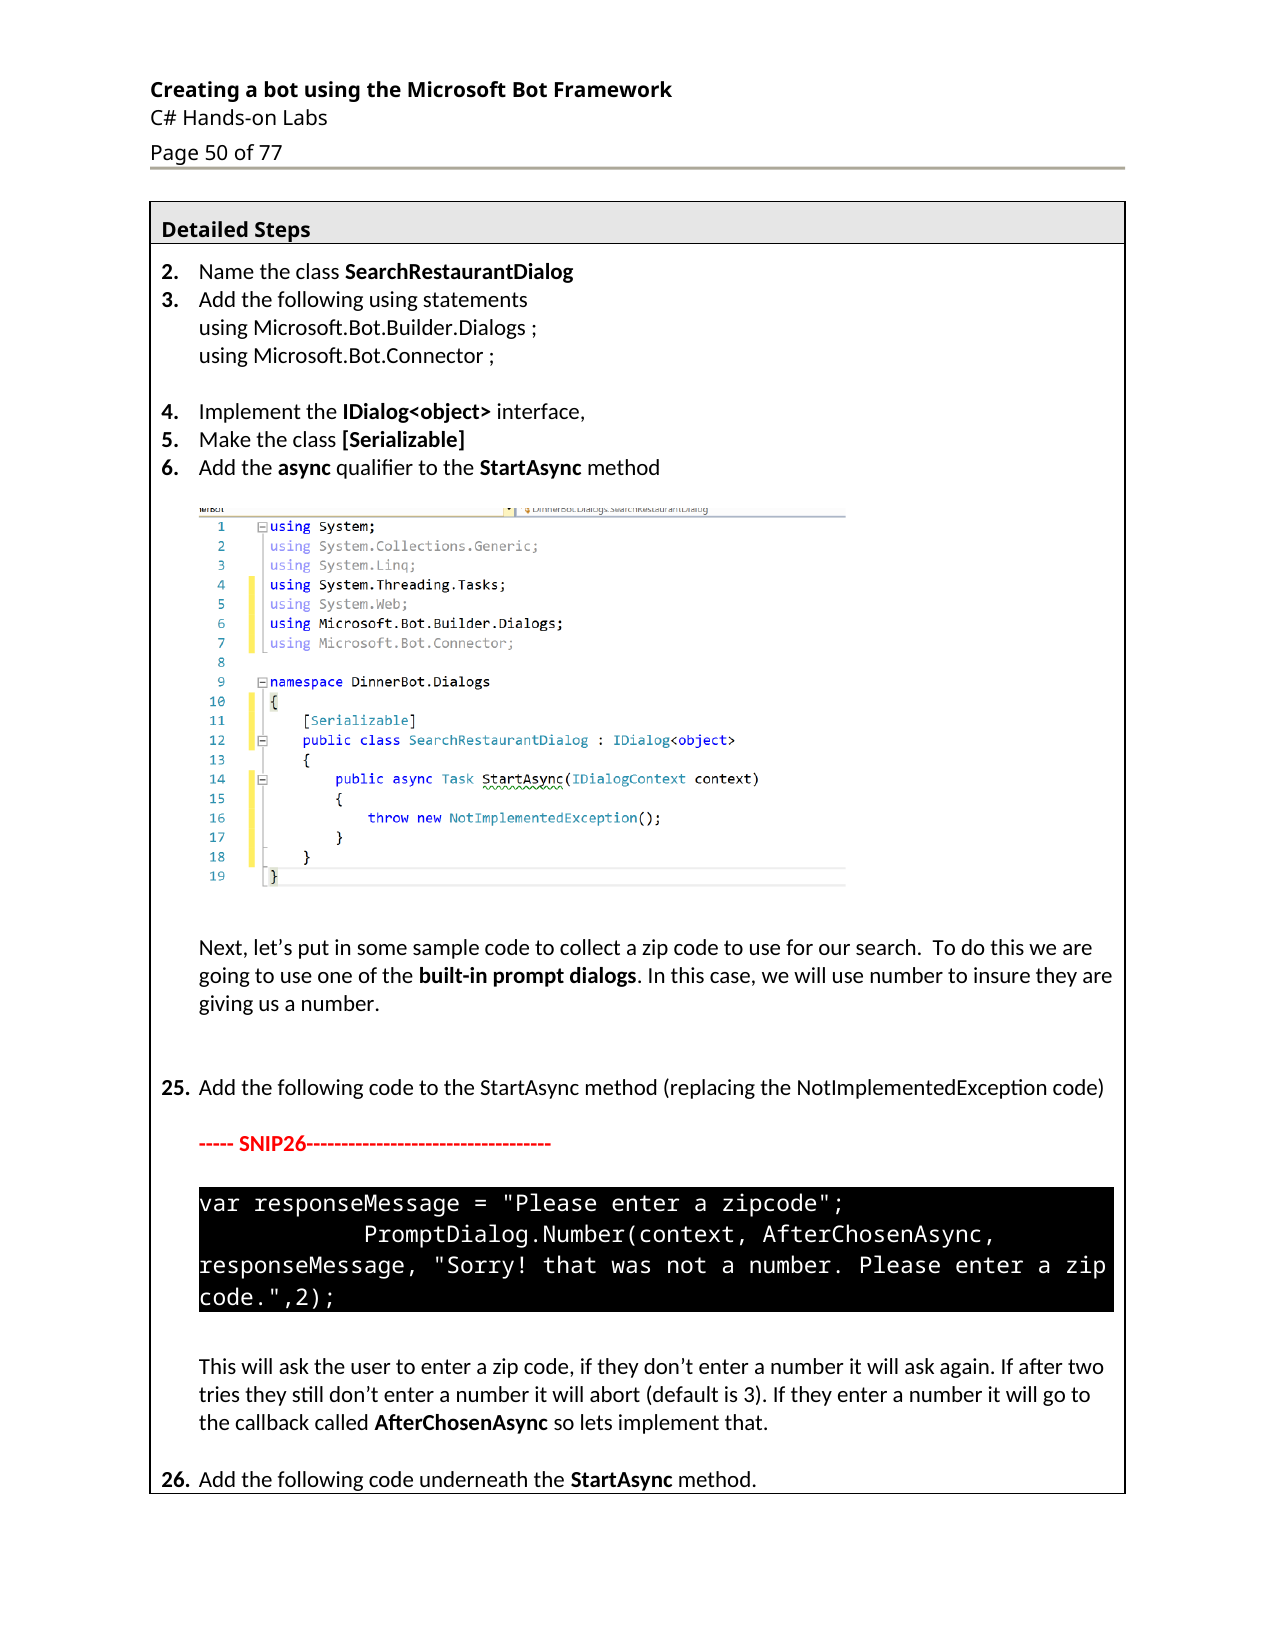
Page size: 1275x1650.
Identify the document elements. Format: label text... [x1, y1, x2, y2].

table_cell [151, 244, 1124, 1493]
table_header Detailed Steps [151, 202, 1124, 243]
picture [198, 508, 846, 905]
